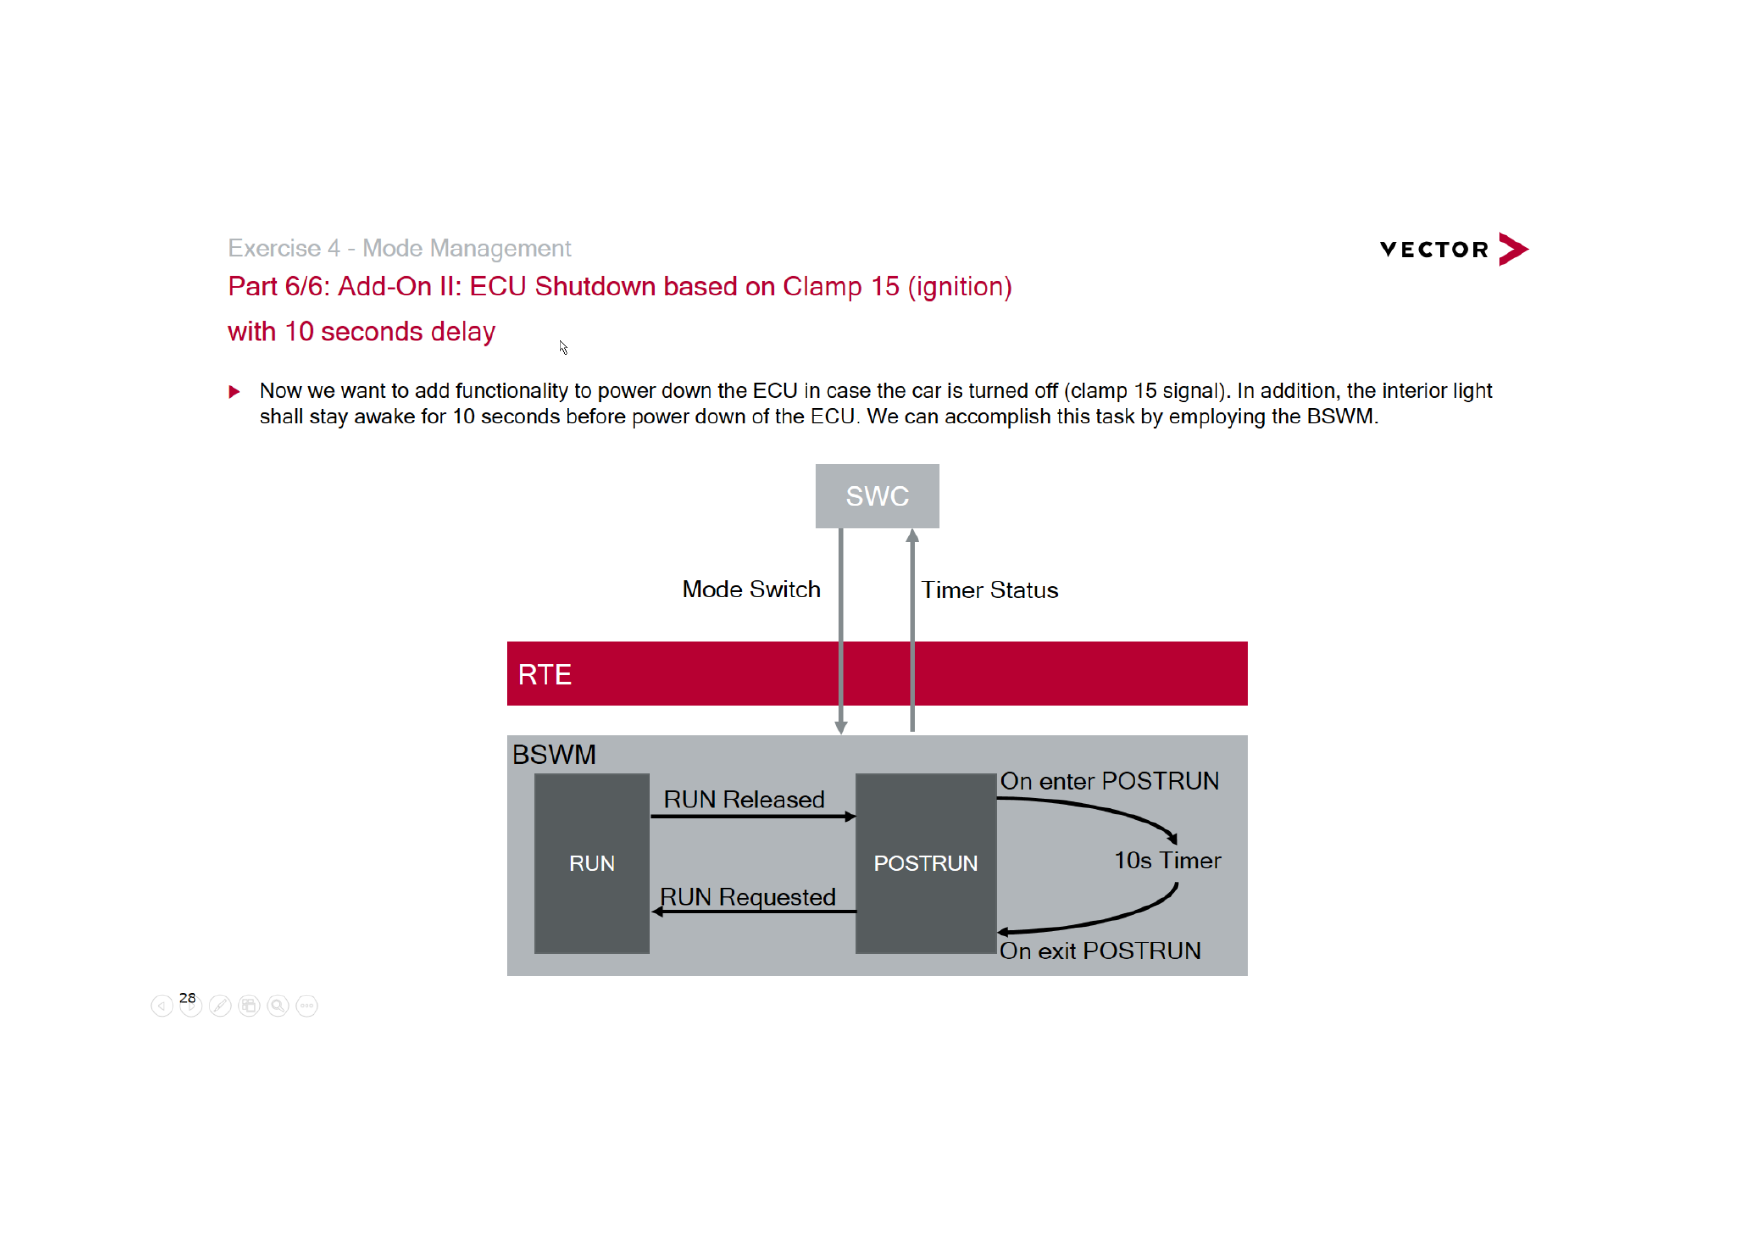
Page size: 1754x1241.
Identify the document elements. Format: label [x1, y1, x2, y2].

picture [150, 197, 1604, 1018]
